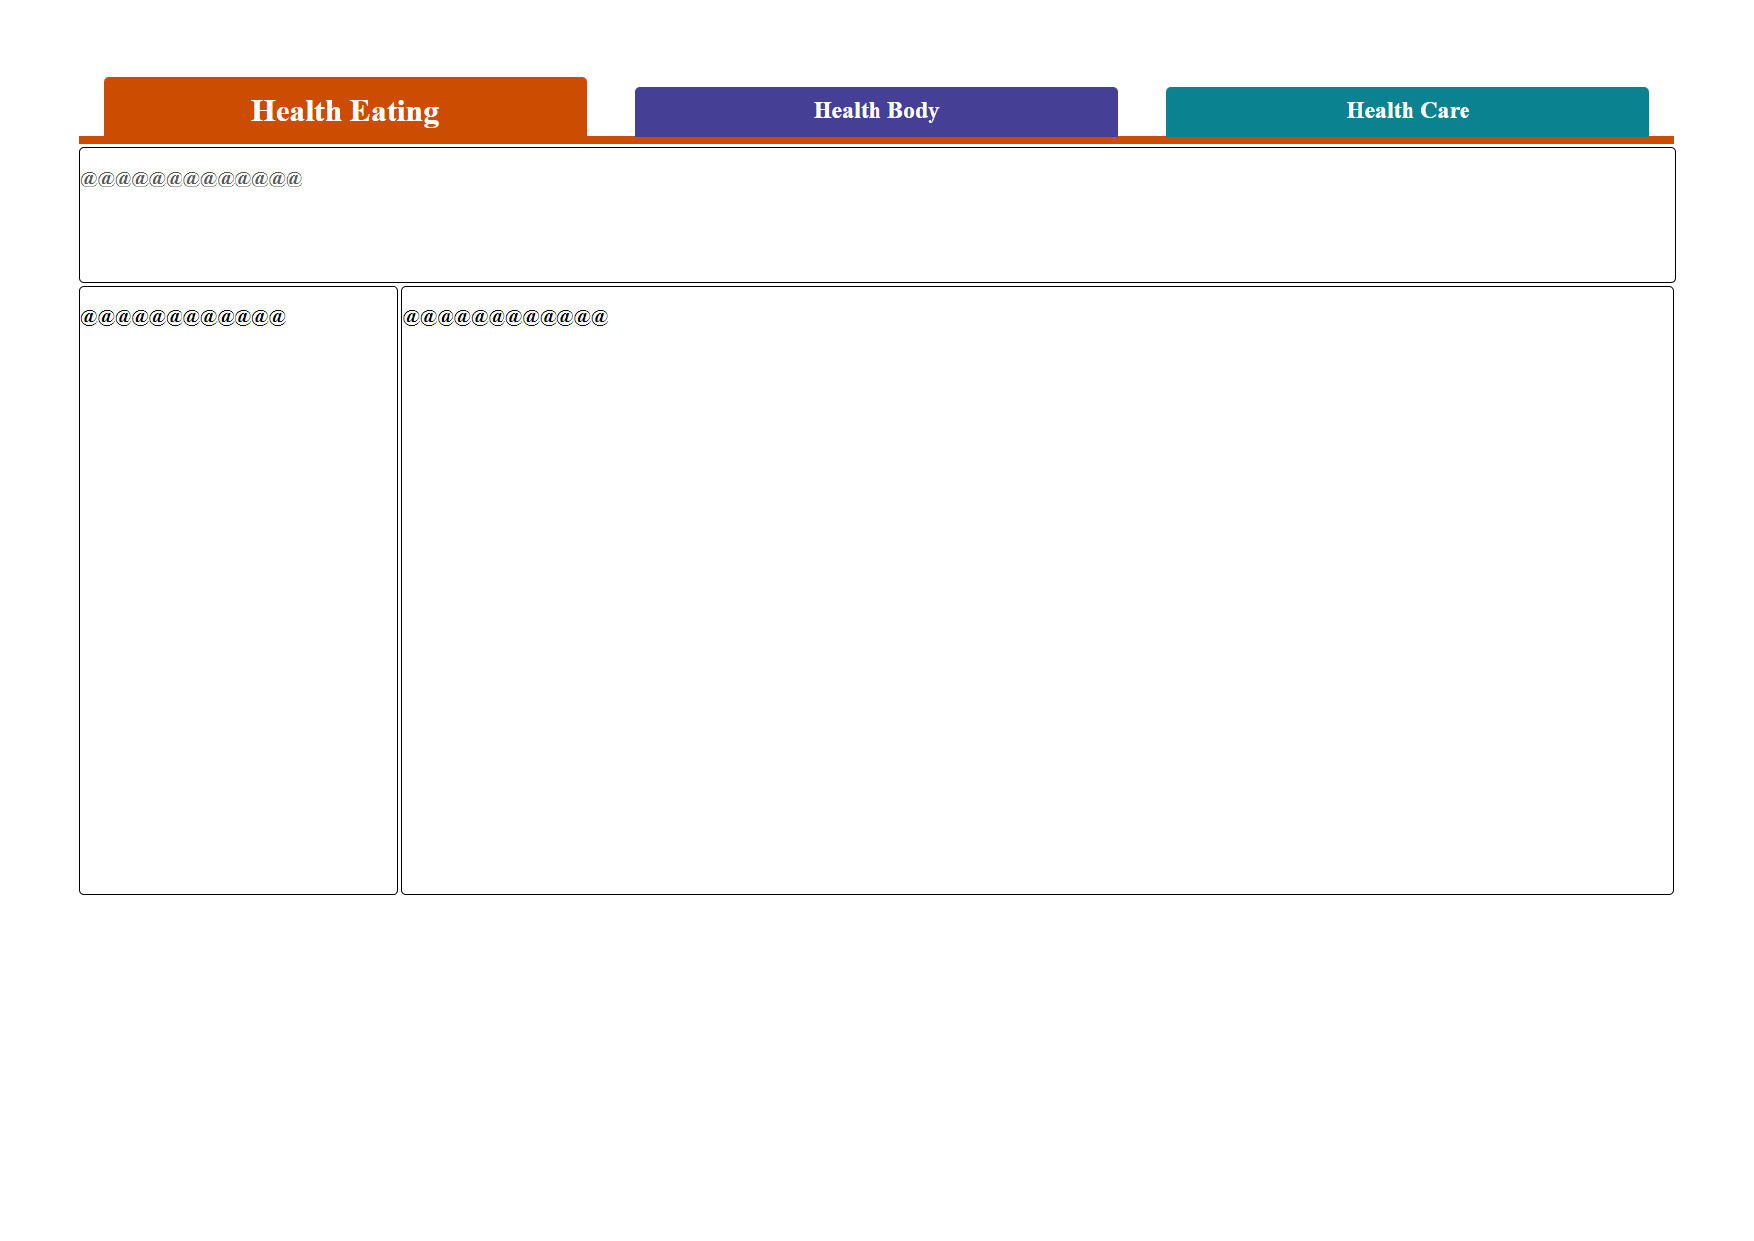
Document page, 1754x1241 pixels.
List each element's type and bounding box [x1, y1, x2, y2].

picture [75, 76, 1679, 902]
